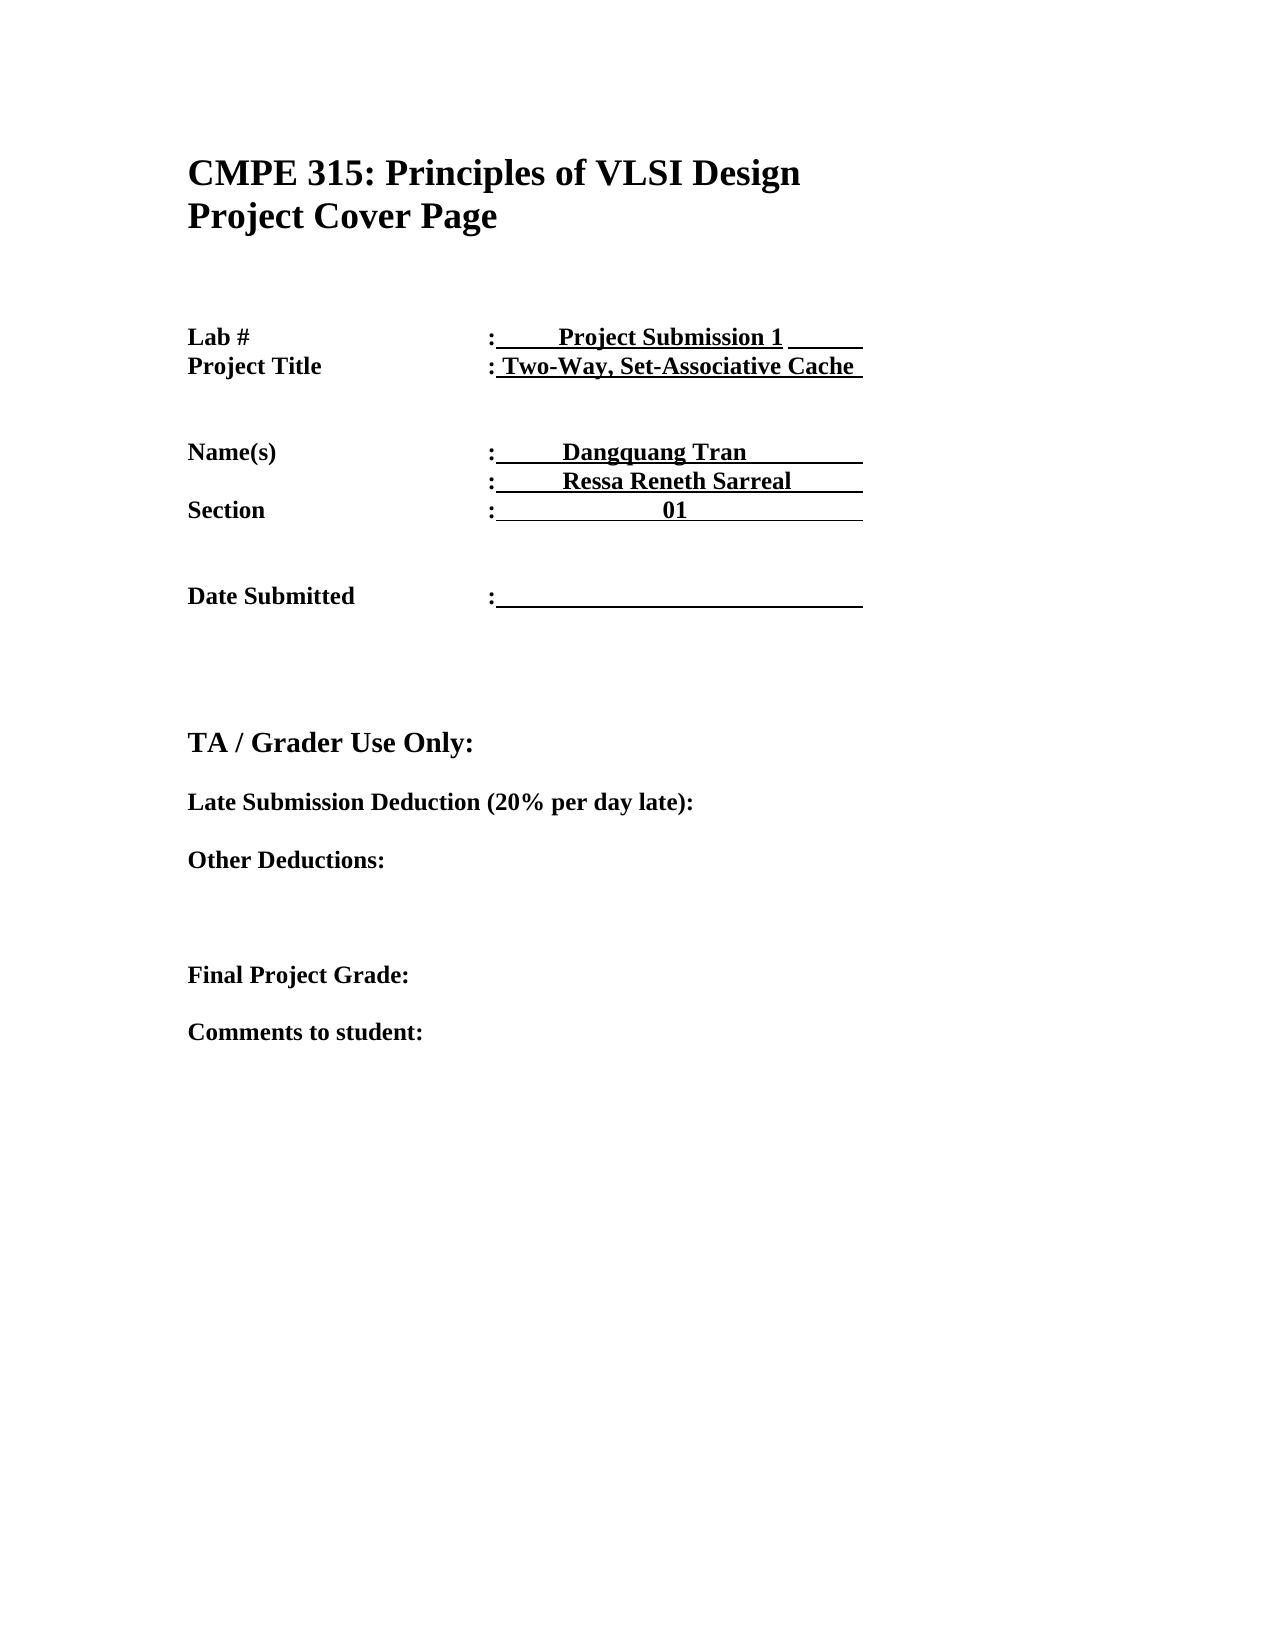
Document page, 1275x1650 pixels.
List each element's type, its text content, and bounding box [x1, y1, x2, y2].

text Other Deductions: [187, 845, 1087, 873]
text : Ressa Reneth Sarreal [412, 466, 1087, 495]
text Name(s) : Dangquang Tran [187, 437, 1087, 466]
text Section : 01 [187, 495, 1087, 524]
text TA / Grader Use Only: [187, 725, 1087, 758]
text Final Project Grade: [187, 960, 1087, 988]
text Project Cover Page [187, 193, 1087, 236]
text Comments to student: [187, 1017, 1087, 1046]
text Late Submission Deduction (20% per day late): [187, 787, 1087, 816]
text CMPE 315: Principles of VLSI Design [187, 150, 1087, 193]
text Date Submitted : [187, 581, 1087, 610]
text Lab # : Project Submission 1 [187, 322, 1087, 351]
text Project Title : Two-Way, Set-Associative Cache [187, 351, 1087, 380]
